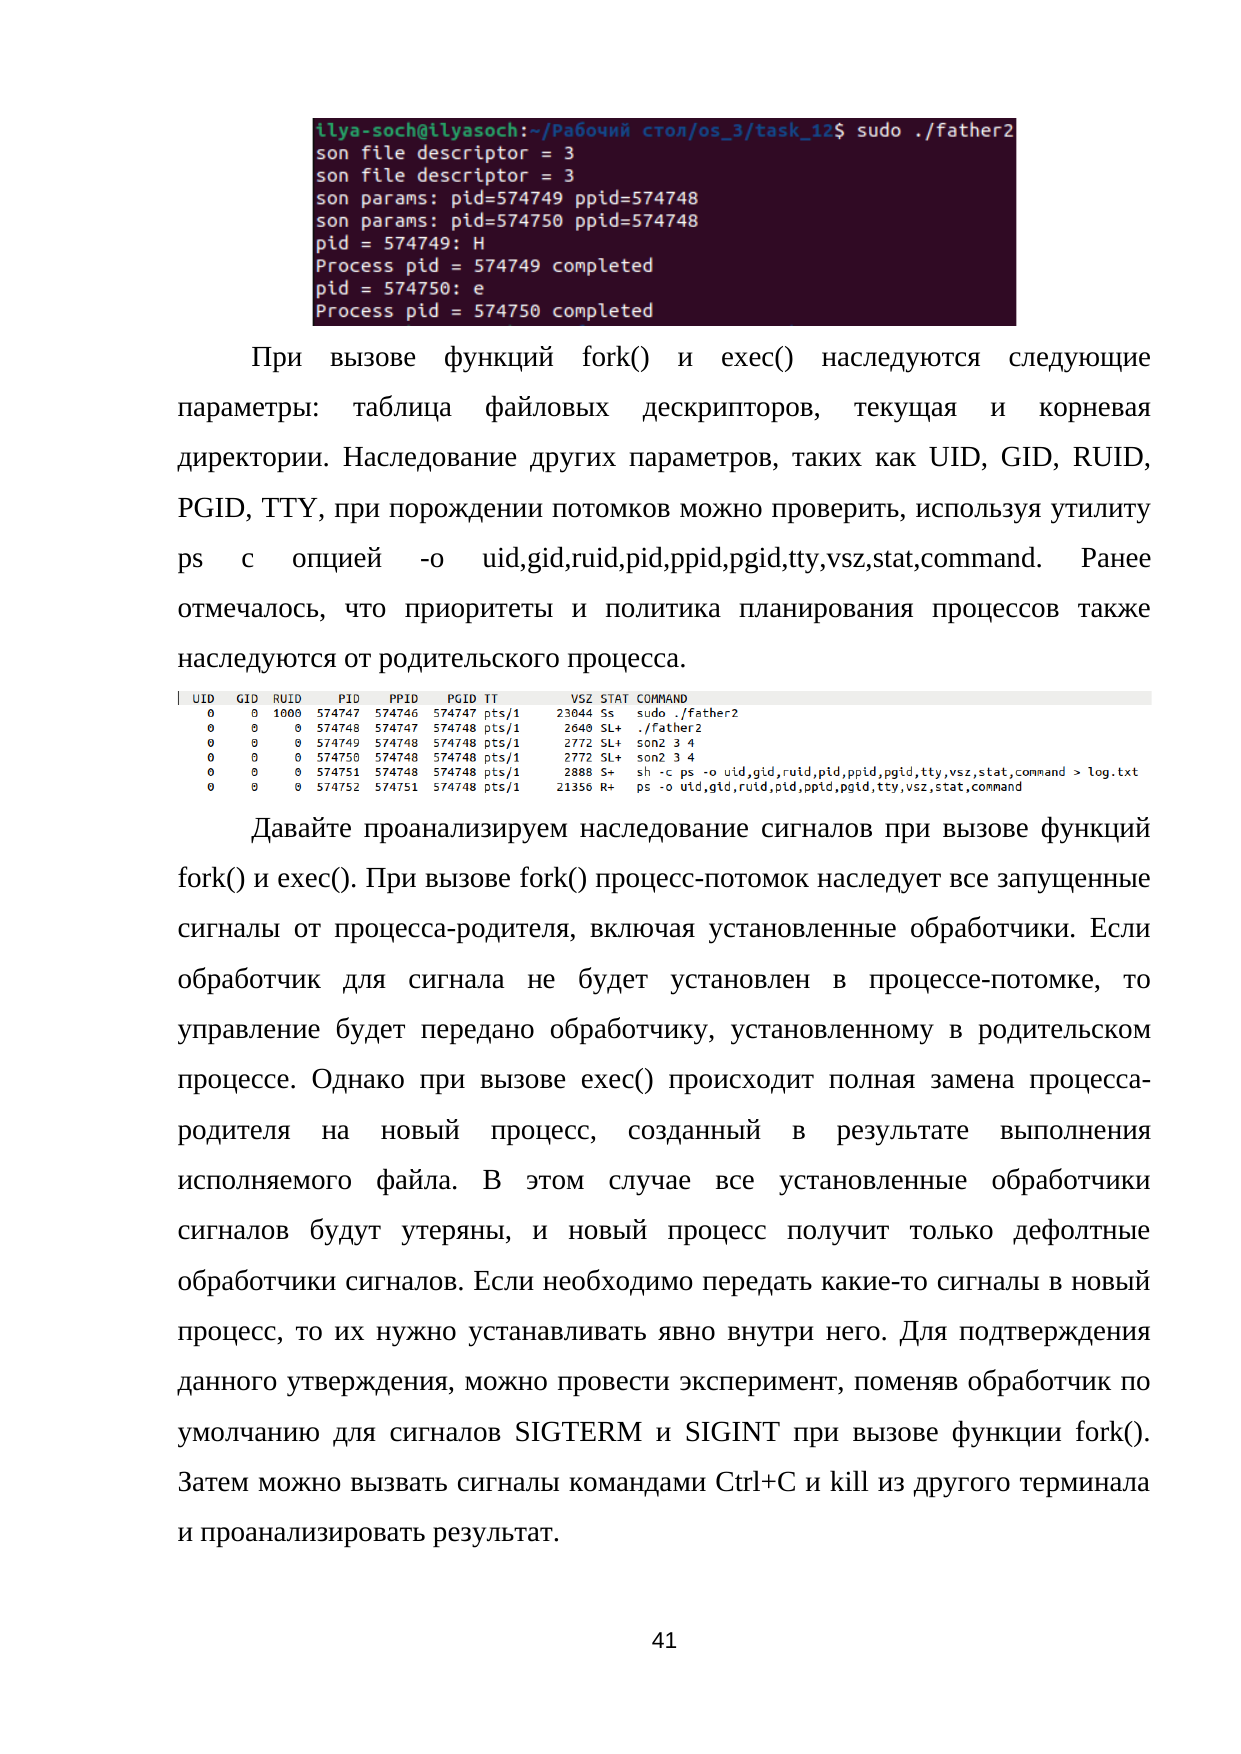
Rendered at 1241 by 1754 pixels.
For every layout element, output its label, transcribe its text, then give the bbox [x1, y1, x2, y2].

picture [177, 691, 1152, 797]
list Давайте проанализируем наследование сигналов при вызове функций fork() и exec(). При вызове fork() процесс-потомок наследует все запущенные сигналы от процесса-родителя, включая установленные обработчики. Если обработчик для сигнала не будет установлен в процессе-потомке, то управление будет передано обработчику, установленному в родительском процессе. Однако при вызове exec() происходит полная замена процесса-родителя на новый процесс, созданный в результате выполнения исполняемого файла. В этом случае все установленные обработчики сигналов будут утеряны, и новый процесс получит только дефолтные обработчики сигналов. Если необходимо передать какие-то сигналы в новый процесс, то их нужно устанавливать явно внутри него. Для подтверждения данного утверждения, можно провести эксперимент, поменяв обработчик по умолчанию для сигналов SIGTERM и SIGINT при вызове функции fork(). Затем можно вызвать сигналы командами Ctrl+C и kill из другого терминала и проанализировать результат. [177, 810, 1152, 1550]
list При вызове функций fork() и exec() наследуются следующие параметры: таблица файловых дескрипторов, текущая и корневая директории. Наследование других параметров, таких как UID, GID, RUID, PGID, TTY, при порождении потомков можно проверить, используя утилиту ps с опцией -o uid,gid,ruid,pid,ppid,pgid,tty,vsz,stat,command. Ранее отмечалось, что приоритеты и политика планирования процессов также наследуются от родительского процесса. [177, 339, 1152, 674]
picture [312, 118, 1017, 326]
